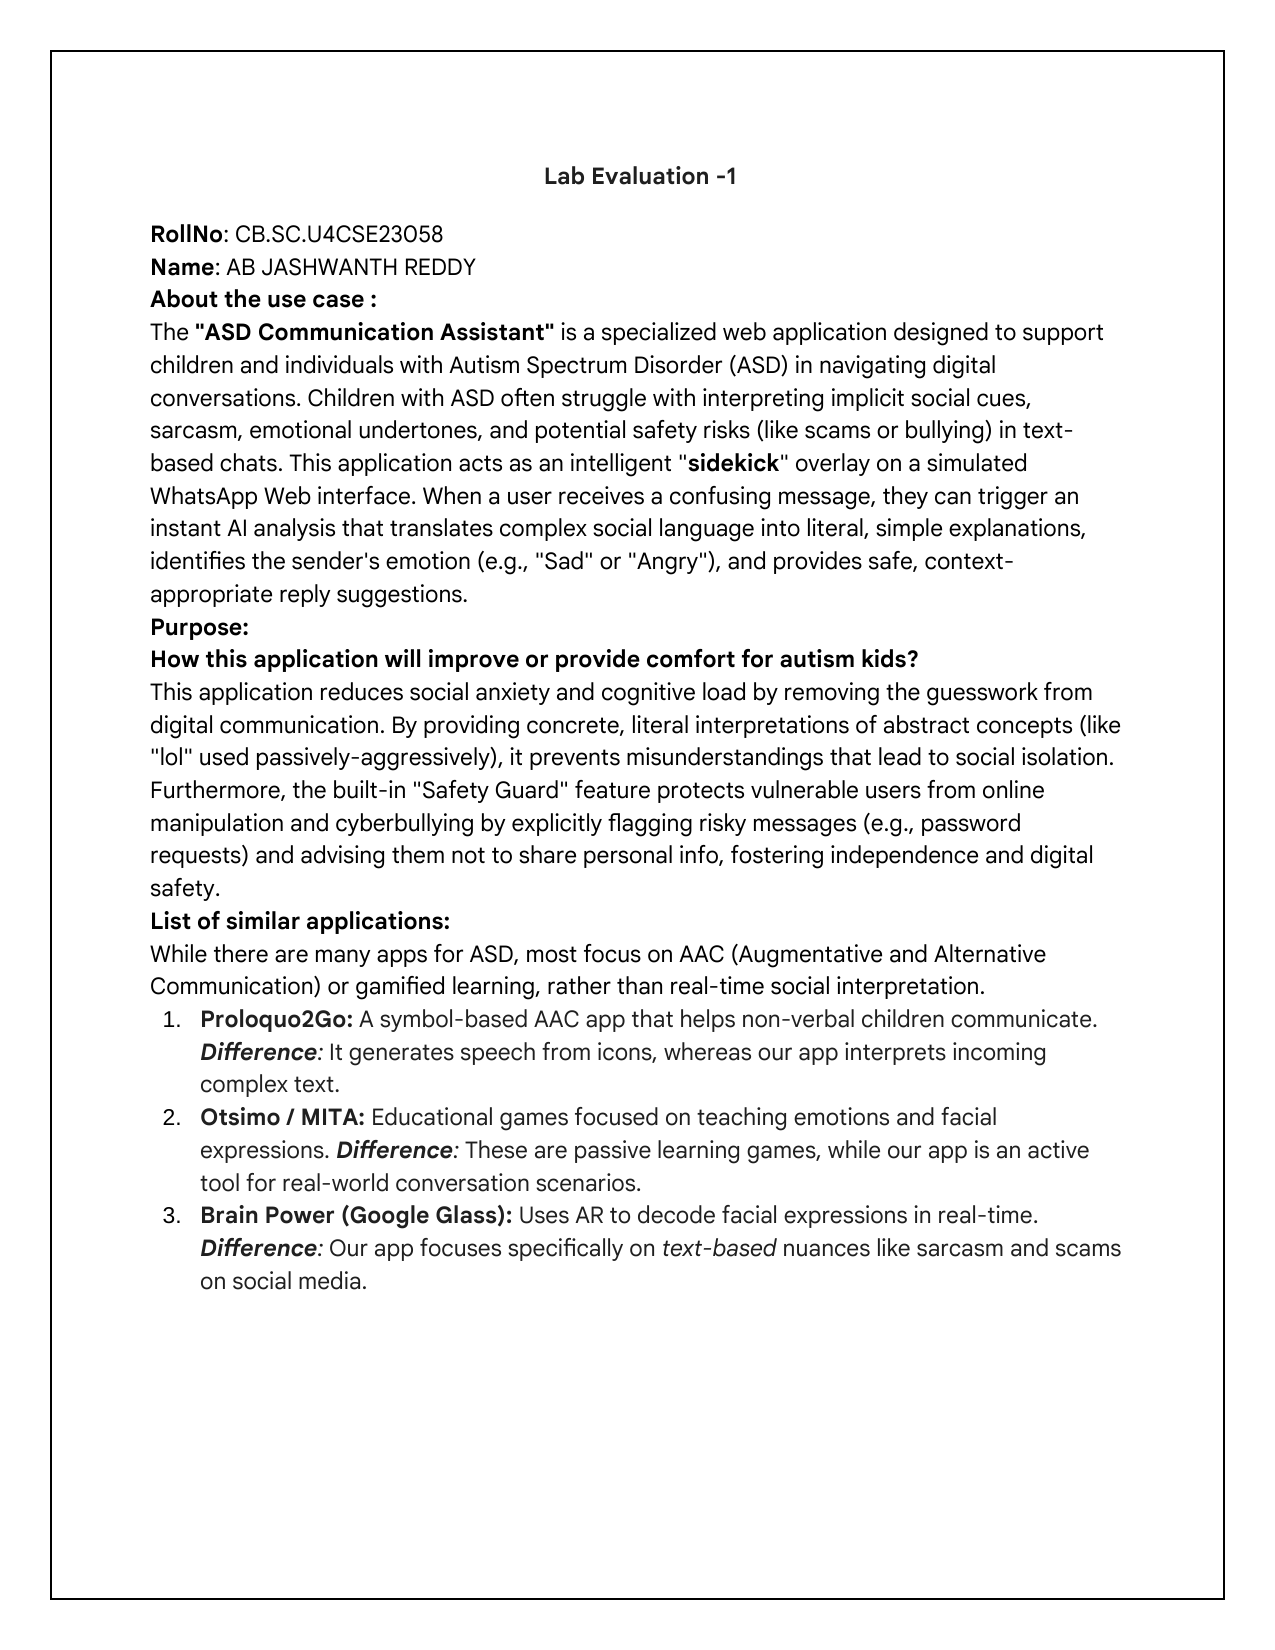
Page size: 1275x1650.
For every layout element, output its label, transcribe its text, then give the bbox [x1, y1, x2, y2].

text How this application will improve or provide comfort for autism kids? [150, 645, 1125, 674]
text List of similar applications: [150, 907, 1125, 936]
text This application reduces social anxiety and cognitive load by removing the guesswork from digital communication. By providing concrete, literal interpretations of abstract concepts (like "lol" used passively-aggressively), it prevents misunderstandings that lead to social isolation. Furthermore, the built-in "Safety Guard" feature protects vulnerable users from online manipulation and cyberbullying by explicitly flagging risky messages (e.g., password requests) and advising them not to share personal info, fostering independence and digital safety. [150, 678, 1125, 903]
text Lab Evaluation -1 [150, 162, 1125, 191]
list Proloquo2Go: A symbol-based AAC app that helps non-verbal children communicate. Difference: It generates speech from icons, whereas our app interprets incoming complex text. [162, 1005, 1125, 1099]
list Brain Power (Google Glass): Uses AR to decode facial expressions in real-time. Difference: Our app focuses specifically on text-based nuances like sarcasm and scams on social media. [162, 1201, 1125, 1296]
list Otsimo / MITA: Educational games focused on teaching emotions and facial expressions. Difference: These are passive learning games, while our app is an active tool for real-world conversation scenarios. [162, 1103, 1125, 1197]
text The "ASD Communication Assistant" is a specialized web application designed to support children and individuals with Autism Spectrum Disorder (ASD) in navigating digital conversations. Children with ASD often struggle with interpreting implicit social cues, sarcasm, emotional undertones, and potential safety risks (like scams or bullying) in text-based chats. This application acts as an intelligent "sidekick" overlay on a simulated WhatsApp Web interface. When a user receives a confusing message, they can trigger an instant AI analysis that translates complex social language into literal, simple explanations, identifies the sender's emotion (e.g., "Sad" or "Angry"), and provides safe, context-appropriate reply suggestions. [150, 318, 1125, 609]
text Name: AB JASHWANTH REDDY [150, 253, 1125, 282]
text RollNo: CB.SC.U4CSE23058 [150, 220, 1125, 249]
text Purpose: [150, 613, 1125, 641]
text While there are many apps for ASD, most focus on AAC (Augmentative and Alternative Communication) or gamified learning, rather than real-time social interpretation. [150, 940, 1125, 1001]
text About the use case : [150, 286, 1125, 314]
